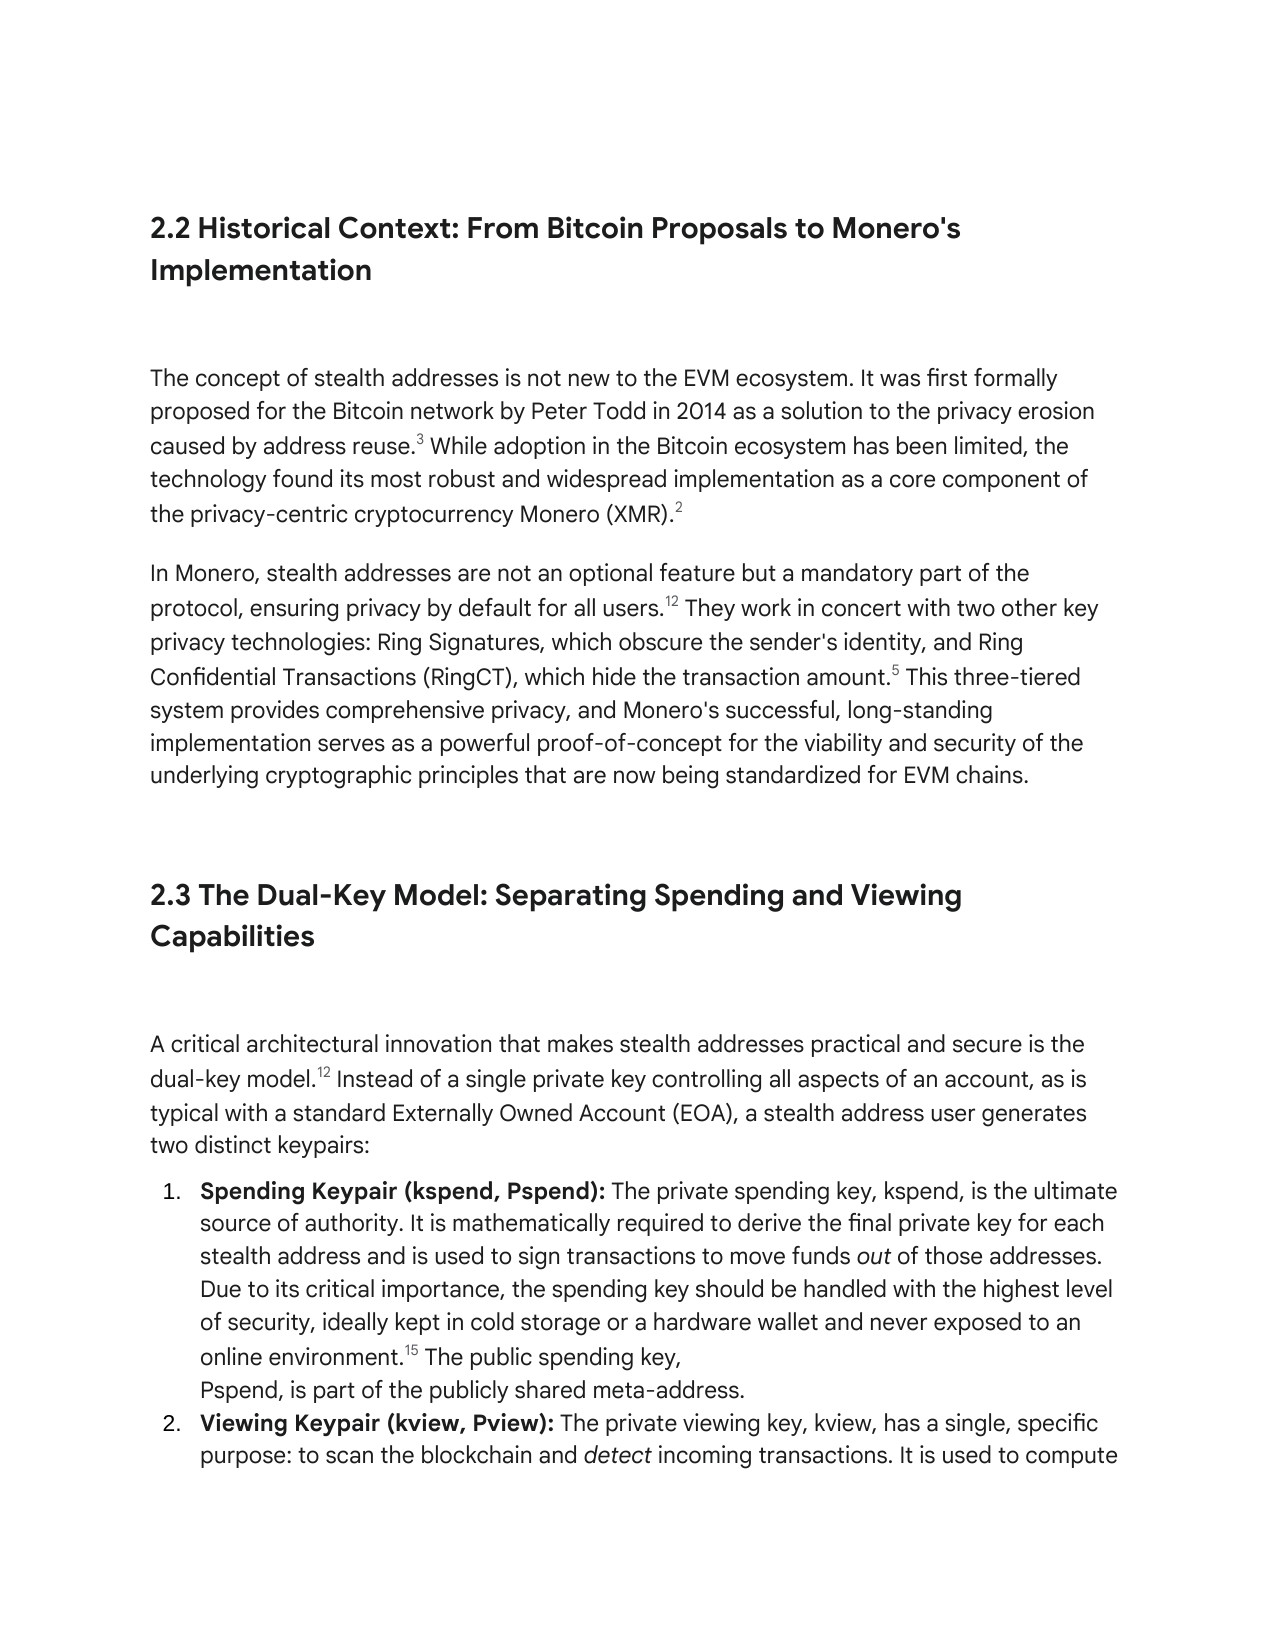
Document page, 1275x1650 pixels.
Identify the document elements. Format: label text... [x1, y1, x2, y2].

subtitle 2.3 The Dual-Key Model: Separating Spending and Viewing Capabilities [150, 877, 1125, 955]
subtitle 2.2 Historical Context: From Bitcoin Proposals to Monero's Implementation [150, 211, 1125, 289]
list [162, 1409, 1125, 1470]
text The concept of stealth addresses is not new to the EVM ecosystem. It was first formally proposed for the Bitcoin network by Peter Todd in 2014 as a solution to the privacy erosion caused by address reuse.3 While adoption in the Bitcoin ecosystem has been limited, the technology found its most robust and widespread implementation as a core component of the privacy-centric cryptocurrency Monero (XMR).2 [150, 364, 1125, 530]
text A critical architectural innovation that makes stealth addresses practical and secure is the dual-key model.12 Instead of a single private key controlling all aspects of an account, as is typical with a standard Externally Owned Account (EOA), a stealth address user generates two distinct keypairs: [150, 1031, 1125, 1160]
text In Monero, stealth addresses are not an optional feature but a mandatory part of the protocol, ensuring privacy by default for all users.12 They work in concert with two other key privacy technologies: Ring Signatures, which obscure the sender's identity, and Ring Confidential Transactions (RingCT), which hide the transaction amount.5 This three-tiered system provides comprehensive privacy, and Monero's successful, long-standing implementation serves as a powerful proof-of-concept for the viability and security of the underlying cryptographic principles that are now being standardized for EVM chains. [150, 559, 1125, 790]
list Spending Keypair (kspend​, Pspend​): The private spending key, kspend​, is the ultimate source of authority. It is mathematically required to derive the final private key for each stealth address and is used to sign transactions to move funds out of those addresses. Due to its critical importance, the spending key should be handled with the highest level of security, ideally kept in cold storage or a hardware wallet and never exposed to an online environment.15 The public spending key, Pspend​, is part of the publicly shared meta-address. [162, 1177, 1125, 1405]
